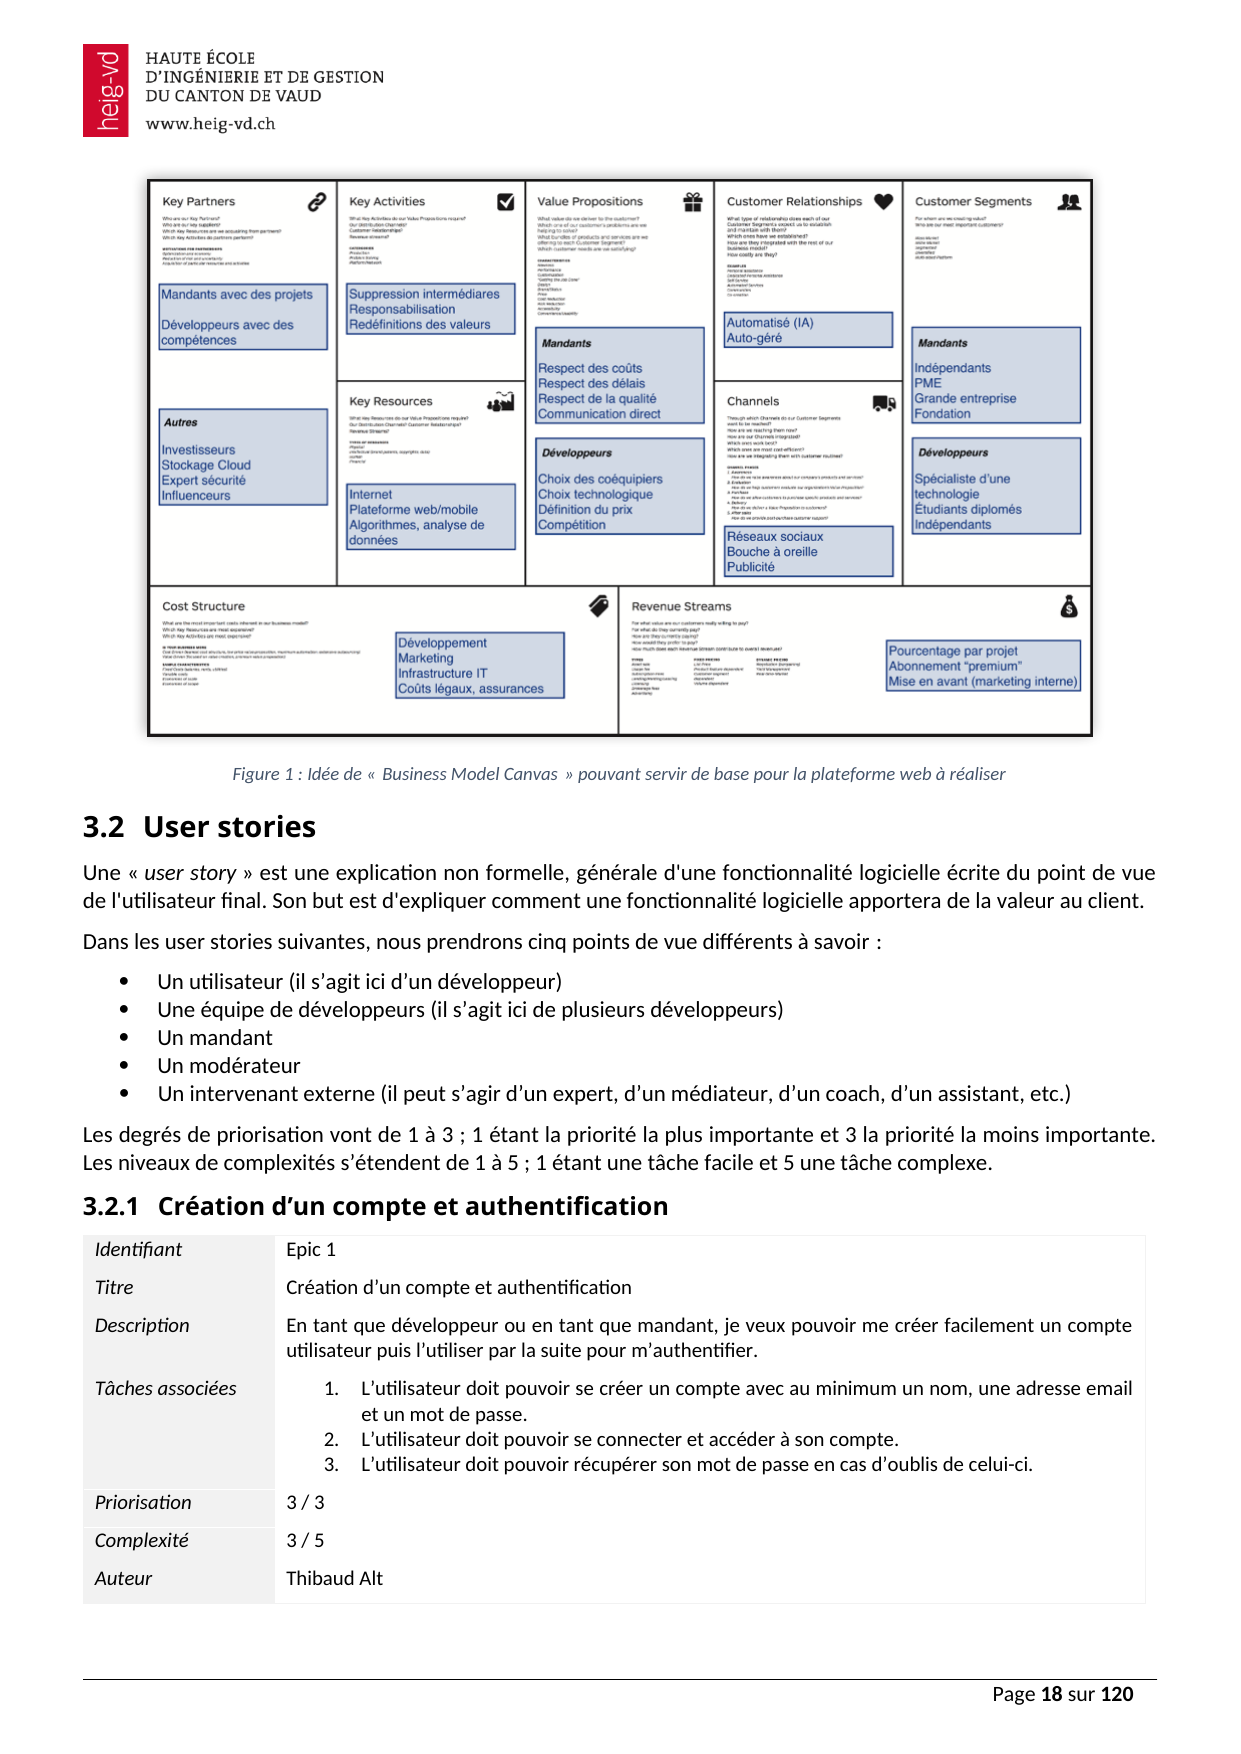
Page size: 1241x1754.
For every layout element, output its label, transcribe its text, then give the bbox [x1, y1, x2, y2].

list Une équipe de développeurs (il s’agit ici de plusieurs développeurs) [120, 996, 1157, 1023]
picture [83, 44, 384, 137]
list Un modérateur [120, 1052, 1157, 1079]
table_cell Thibaud Alt [275, 1565, 1145, 1603]
table_cell L’utilisateur doit pouvoir se créer un compte avec au minimum un nom, une adresse email et un mot de passe. L’utilisateur doit pouvoir se connecter et accéder à son compte. L’utilisateur doit pouvoir récupérer son mot de passe en cas d’oublis de celui-ci. [275, 1375, 1145, 1489]
table_header Epic 1 [275, 1236, 1145, 1274]
subtitle Création d’un compte et authentification [83, 1189, 1157, 1223]
table_cell Titre [84, 1274, 275, 1312]
table_cell Auteur [84, 1565, 275, 1603]
table_cell 3 / 3 [275, 1490, 1145, 1527]
picture [147, 179, 1093, 737]
table_header Identifiant [84, 1236, 275, 1274]
table_cell En tant que développeur ou en tant que mandant, je veux pouvoir me créer facilement un compte utilisateur puis l’utiliser par la suite pour m’authentifier. [275, 1312, 1145, 1375]
list Un mandant [120, 1023, 1157, 1052]
table_cell Complexité [84, 1528, 275, 1565]
table_cell Description [84, 1312, 275, 1375]
table_cell Tâches associées [84, 1375, 275, 1489]
text Les degrés de priorisation vont de 1 à 3 ; 1 étant la priorité la plus importante et 3 la priorité la moins importante. Les niveaux de complexités s’étendent de 1 à 5 ; 1 étant une tâche facile et 5 une tâche complexe. [83, 1120, 1157, 1176]
text Une « user story » est une explication non formelle, générale d'une fonctionnalité logicielle écrite du point de vue de l'utilisateur final. Son but est d'expliquer comment une fonctionnalité logicielle apportera de la valeur au client. [83, 858, 1157, 914]
list Un utilisateur (il s’agit ici d’un développeur) [120, 967, 1157, 996]
subtitle User stories [83, 806, 1157, 846]
table_cell 3 / 5 [275, 1528, 1145, 1565]
text Figure 1 : Idée de « Business Model Canvas » pouvant servir de base pour la plateforme web à réaliser [83, 762, 1157, 785]
text Dans les user stories suivantes, nous prendrons cinq points de vue différents à savoir : [83, 927, 1157, 955]
table_cell Création d’un compte et authentification [275, 1274, 1145, 1312]
list Un intervenant externe (il peut s’agir d’un expert, d’un médiateur, d’un coach, d’un assistant, etc.) [120, 1079, 1157, 1108]
table_cell Priorisation [84, 1490, 275, 1527]
